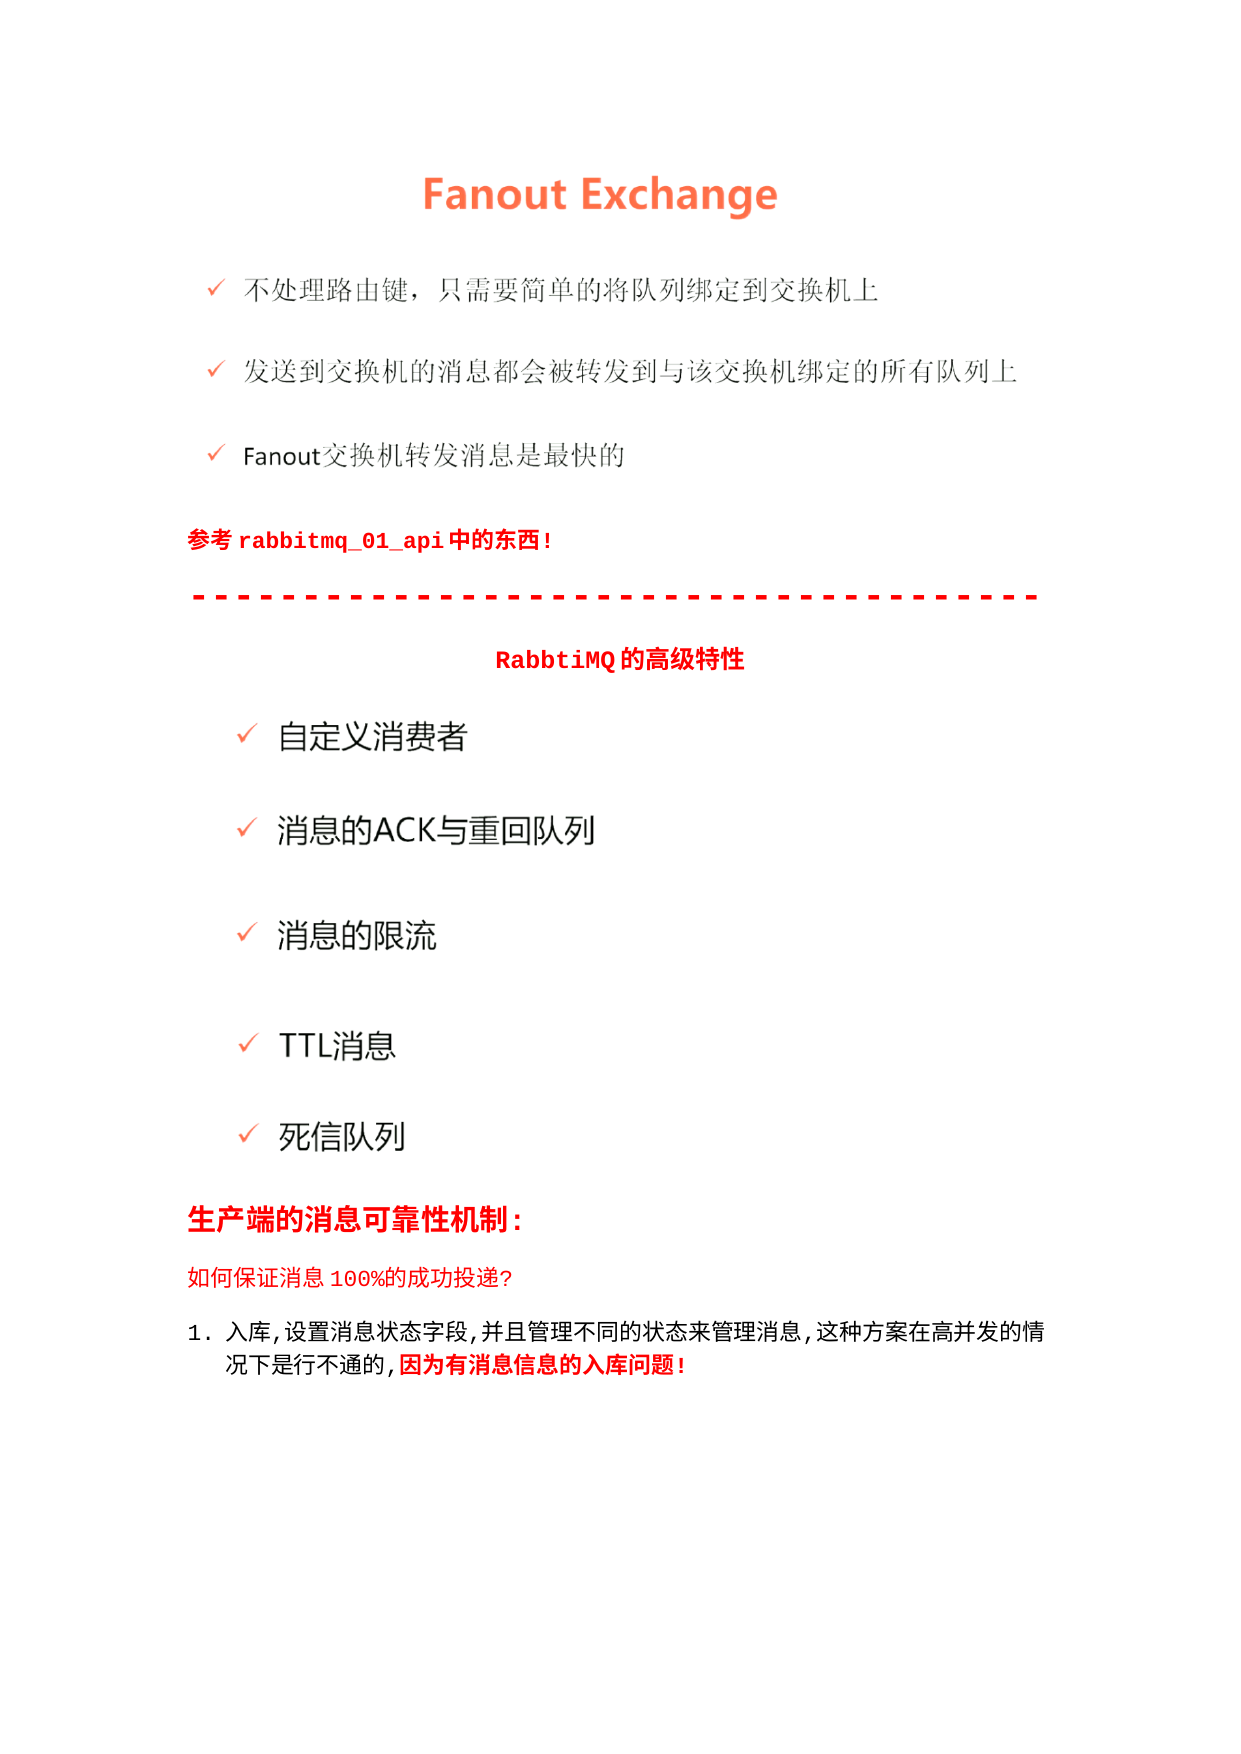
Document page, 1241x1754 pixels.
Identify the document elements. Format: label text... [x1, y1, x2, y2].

text RabbtiMQ的高级特性 [187, 640, 1053, 676]
text 参考rabbitmq_01_api中的东西! [187, 522, 1053, 556]
list 入库,设置消息状态字段,并且管理不同的状态来管理消息,这种方案在高并发的情况下是行不通的,因为有消息信息的入库问题! [187, 1314, 1053, 1381]
text 生产端的消息可靠性机制: [187, 1196, 1053, 1239]
text -------------------------------------- [187, 577, 1053, 619]
picture [187, 150, 1053, 502]
text 如何保证消息100%的成功投递? [187, 1259, 1053, 1293]
picture [187, 697, 1053, 1176]
